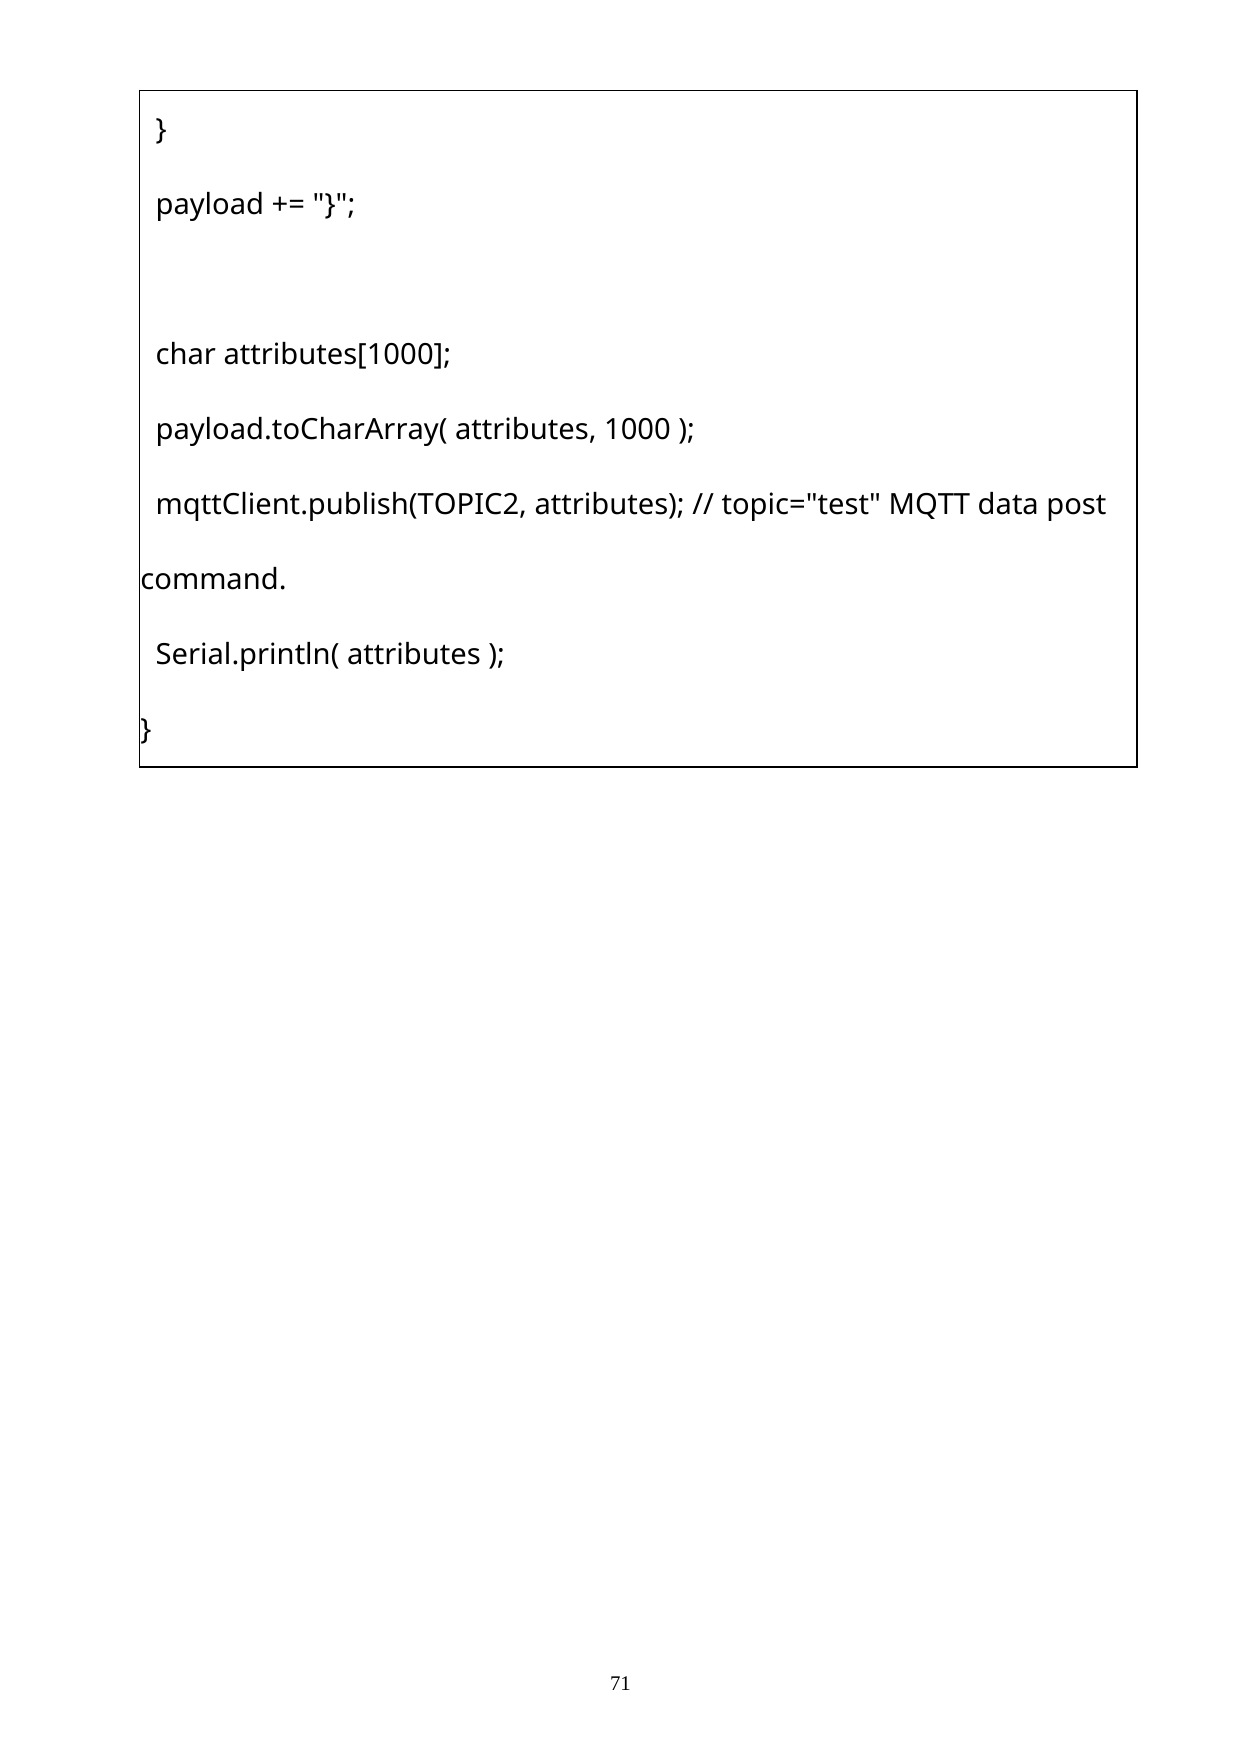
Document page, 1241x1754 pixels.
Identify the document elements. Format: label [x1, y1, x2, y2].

table_cell [140, 91, 1136, 766]
